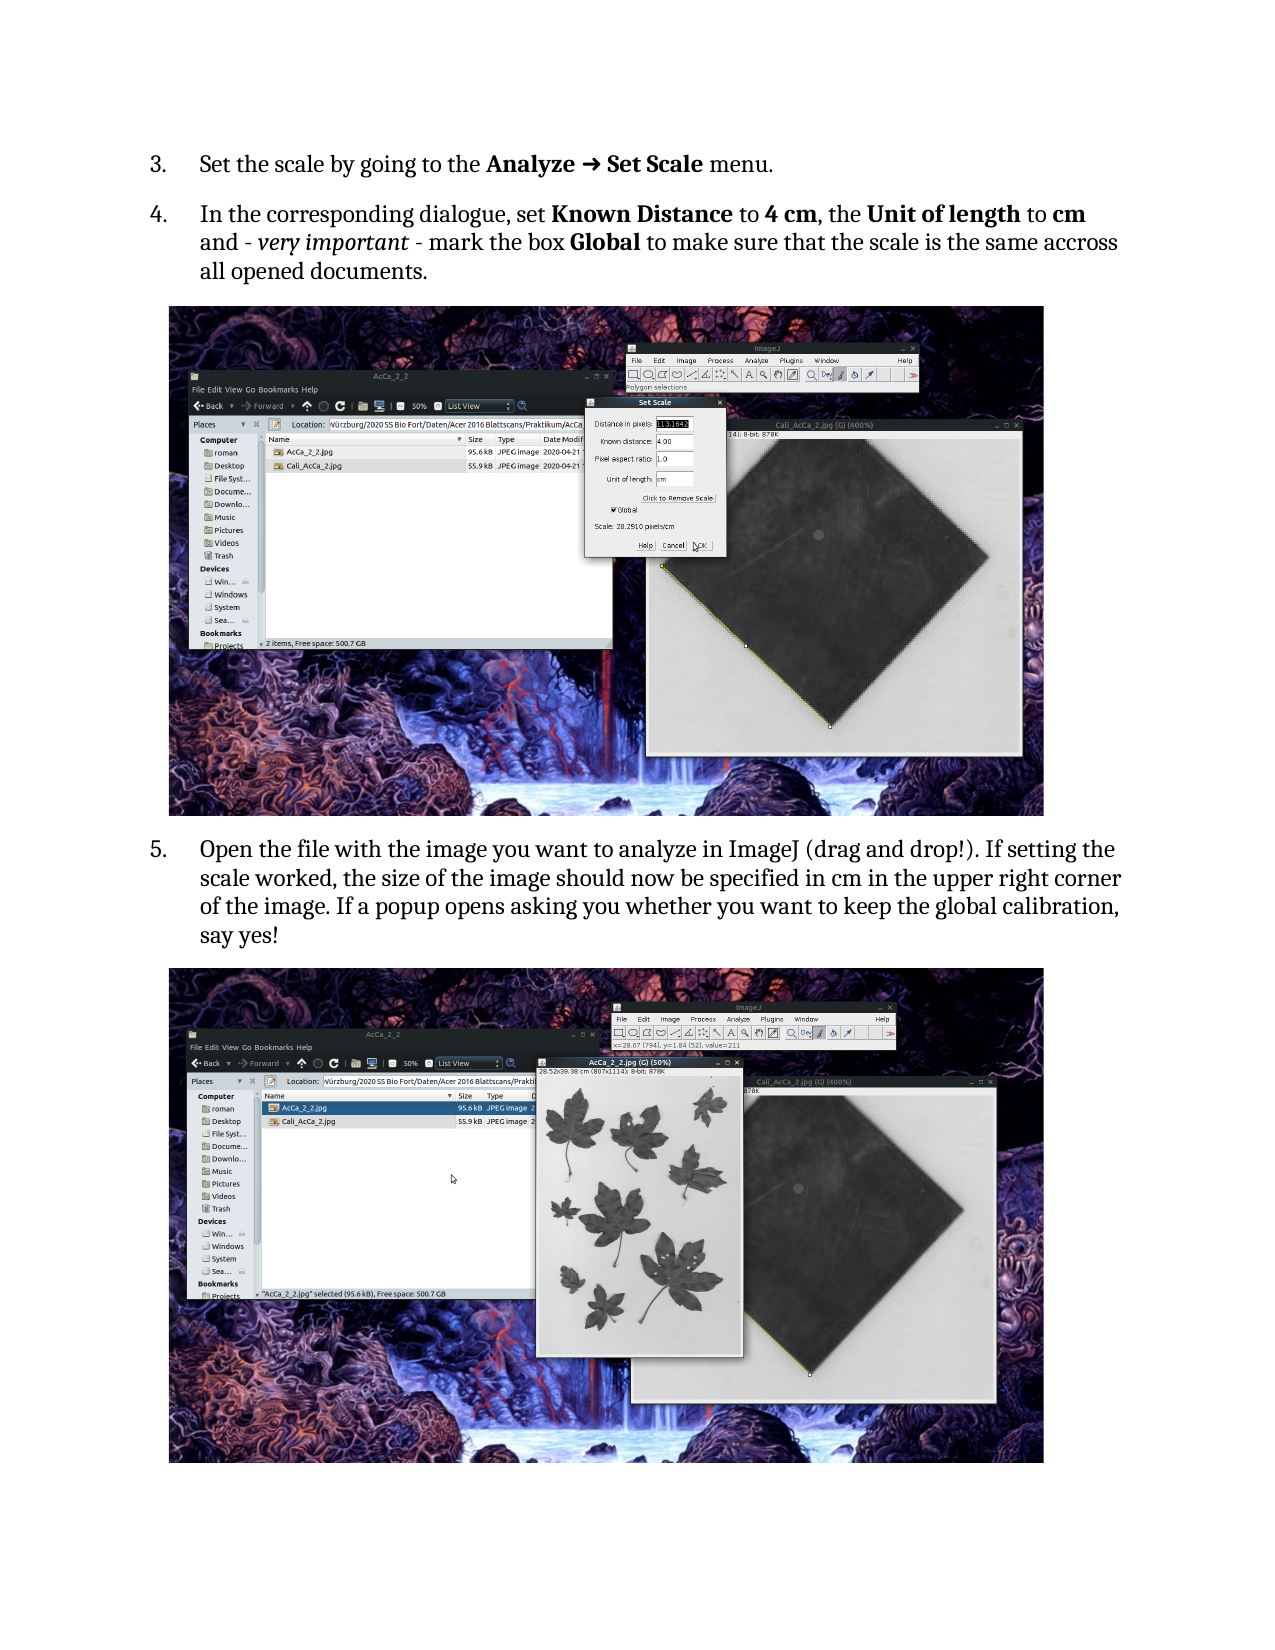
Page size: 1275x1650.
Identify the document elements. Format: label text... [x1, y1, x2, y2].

picture [168, 306, 1044, 816]
list Set the scale by going to the Analyze ➜ Set Scale menu. [150, 150, 1125, 179]
picture [168, 968, 1044, 1463]
list In the corresponding dialogue, set Known Distance to 4 cm, the Unit of length to cm and - very important - mark the box Global to make sure that the scale is the same accross all opened documents. [150, 199, 1125, 286]
list Open the file with the image you want to analyze in ImageJ (drag and drop!). If setting the scale worked, the size of the image should now be specified in cm in the upper right corner of the image. If a popup opens asking you whether you want to keep the global calibration, say yes! [150, 835, 1125, 950]
